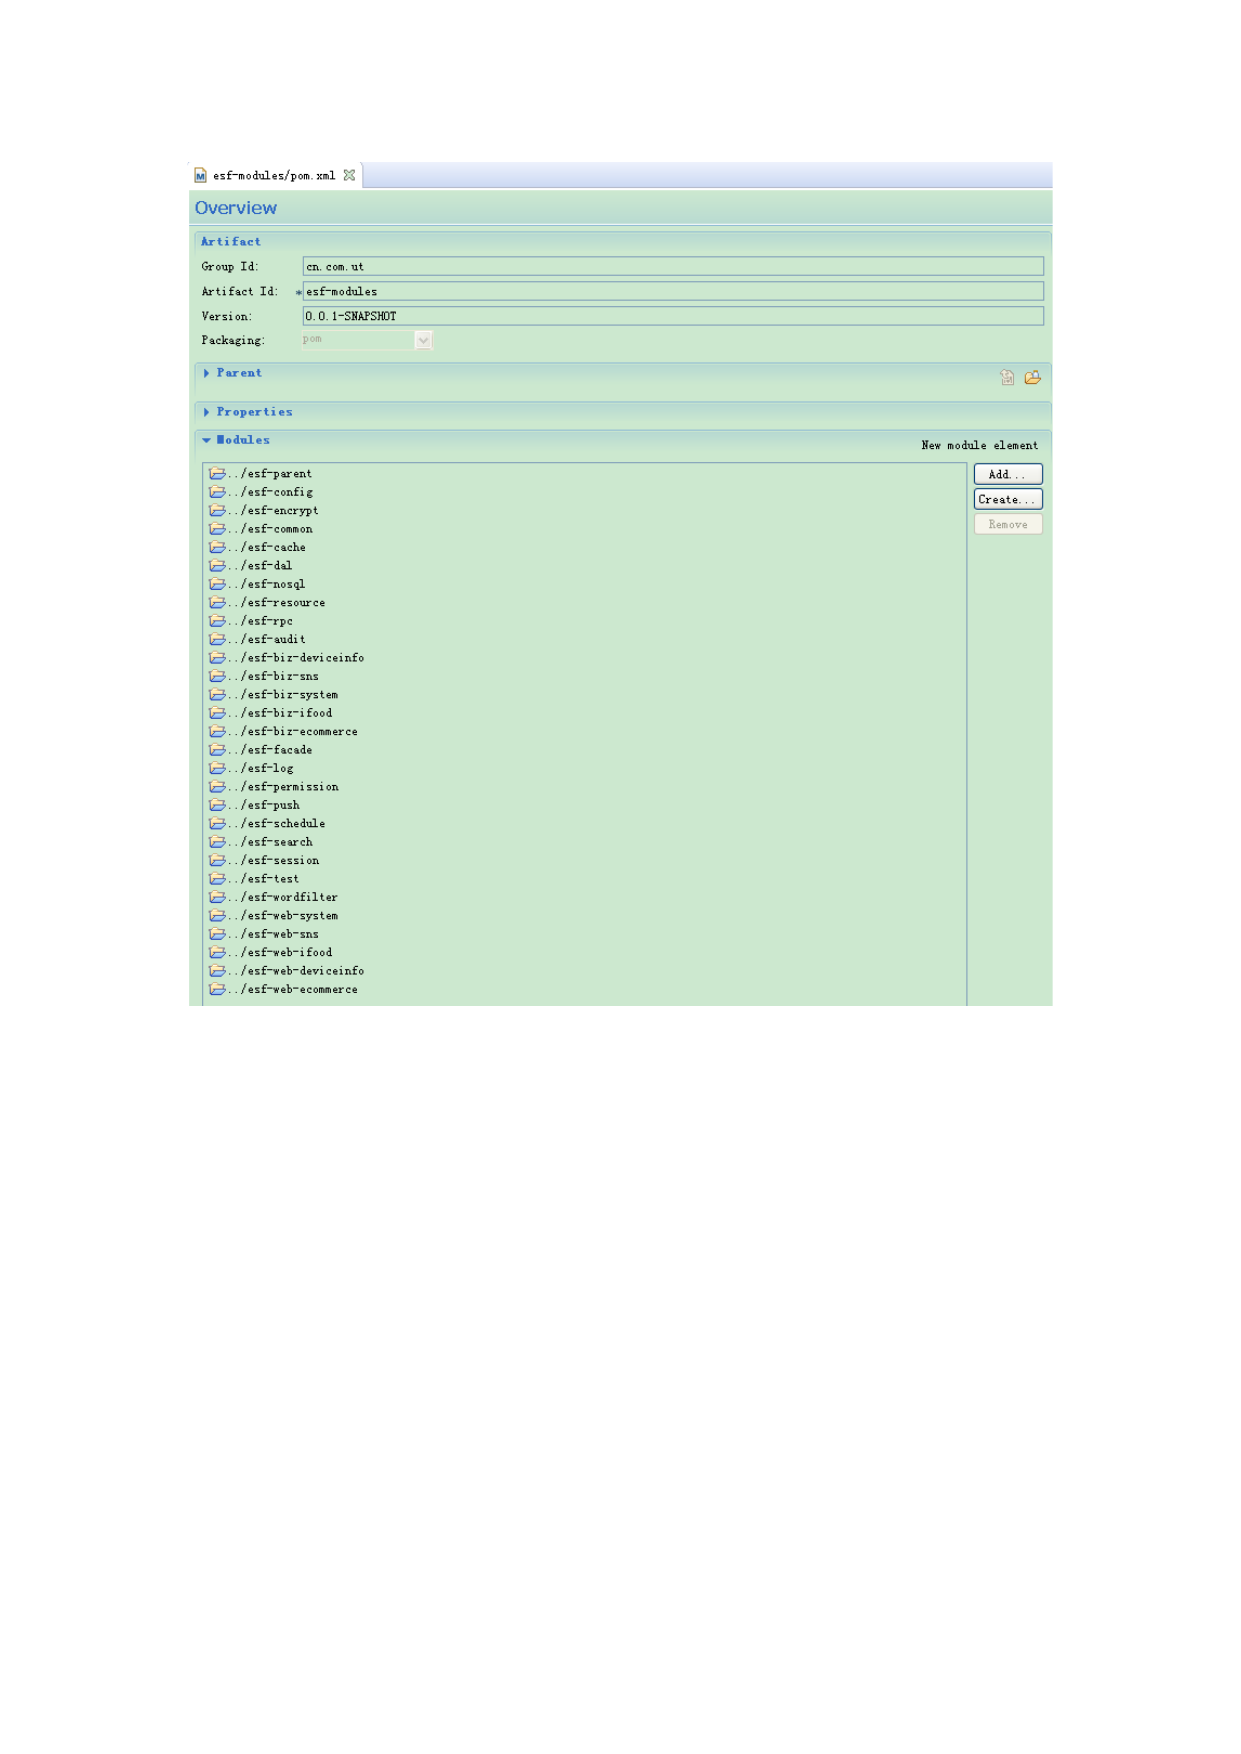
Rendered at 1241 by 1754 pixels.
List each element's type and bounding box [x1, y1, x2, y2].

picture [187, 162, 1053, 1006]
